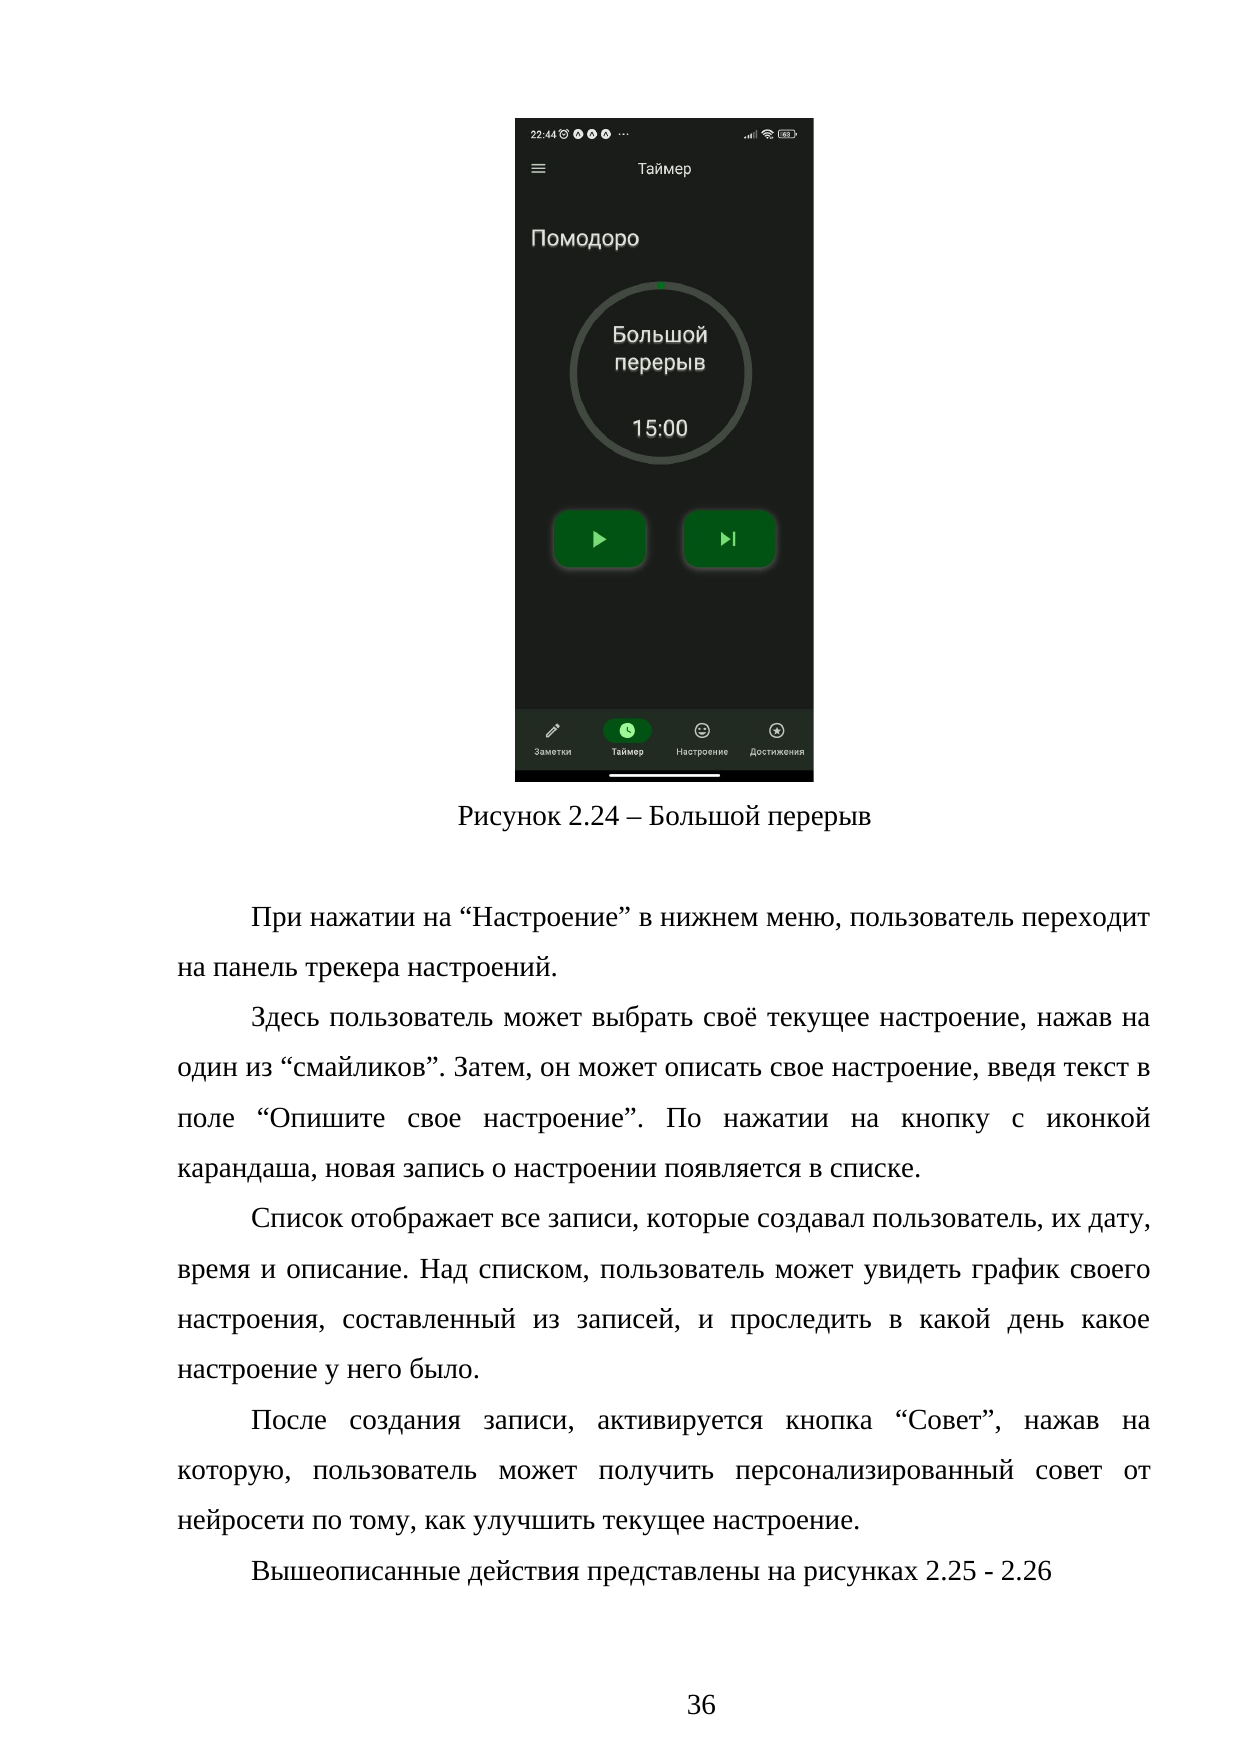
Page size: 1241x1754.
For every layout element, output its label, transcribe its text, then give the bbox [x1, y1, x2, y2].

picture [515, 118, 814, 782]
text При нажатии на “Настроение” в нижнем меню, пользователь переходит на панель трекера настроений. [177, 899, 1152, 982]
text Здесь пользователь может выбрать своё текущее настроение, нажав на один из “смайликов”. Затем, он может описать свое настроение, введя текст в поле “Опишите свое настроение”. По нажатии на кнопку с иконкой карандаша, новая запись о настроении появляется в списке. [177, 999, 1152, 1184]
text После создания записи, активируется кнопка “Совет”, нажав на которую, пользователь может получить персонализированный совет от нейросети по тому, как улучшить текущее настроение. [177, 1402, 1152, 1536]
text Список отображает все записи, которые создавал пользователь, их дату, время и описание. Над списком, пользователь может увидеть график своего настроения, составленный из записей, и проследить в какой день какое настроение у него было. [177, 1201, 1152, 1385]
text Рисунок 2.24 – Большой перерыв [177, 798, 1152, 832]
text Вышеописанные действия представлены на рисунках 2.25 - 2.26 [177, 1553, 1152, 1586]
